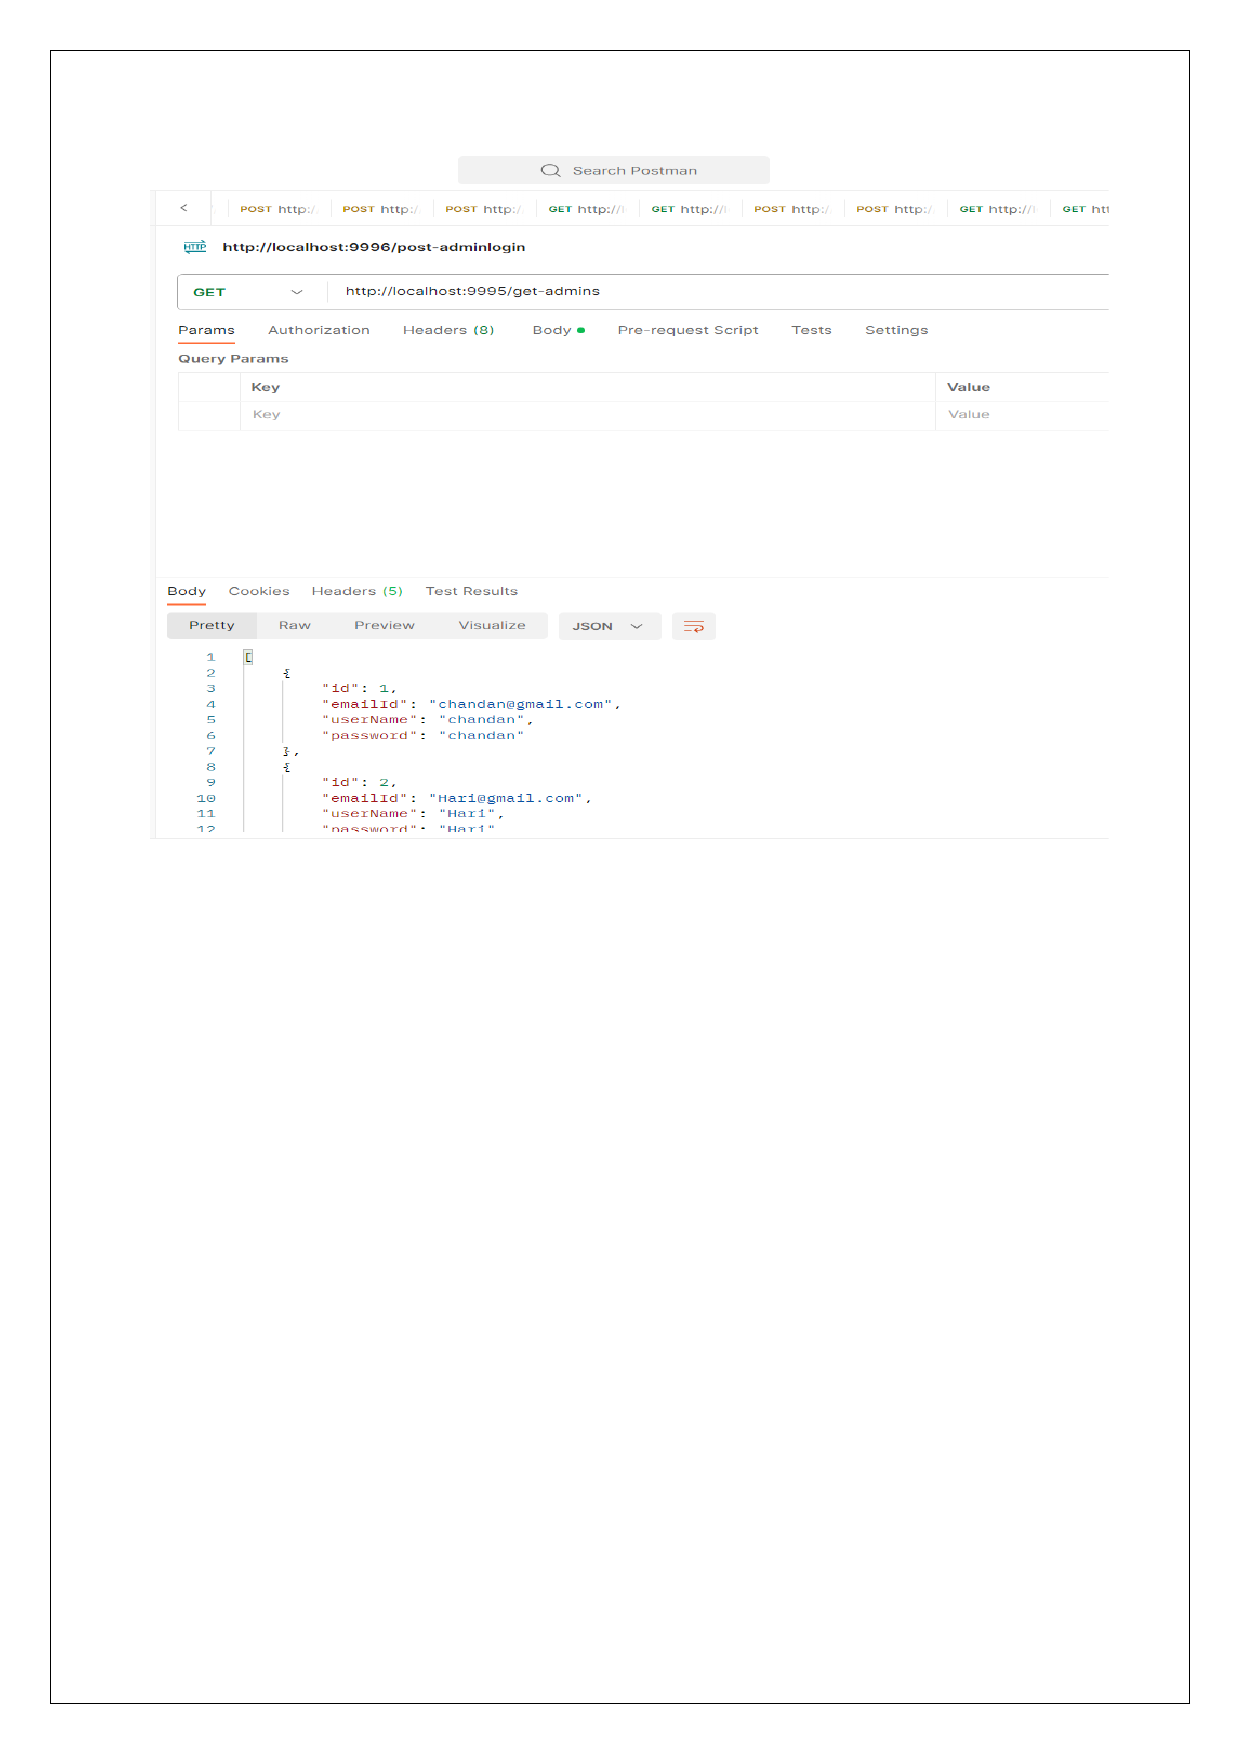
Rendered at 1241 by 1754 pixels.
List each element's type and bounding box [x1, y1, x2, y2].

picture [150, 150, 1109, 857]
